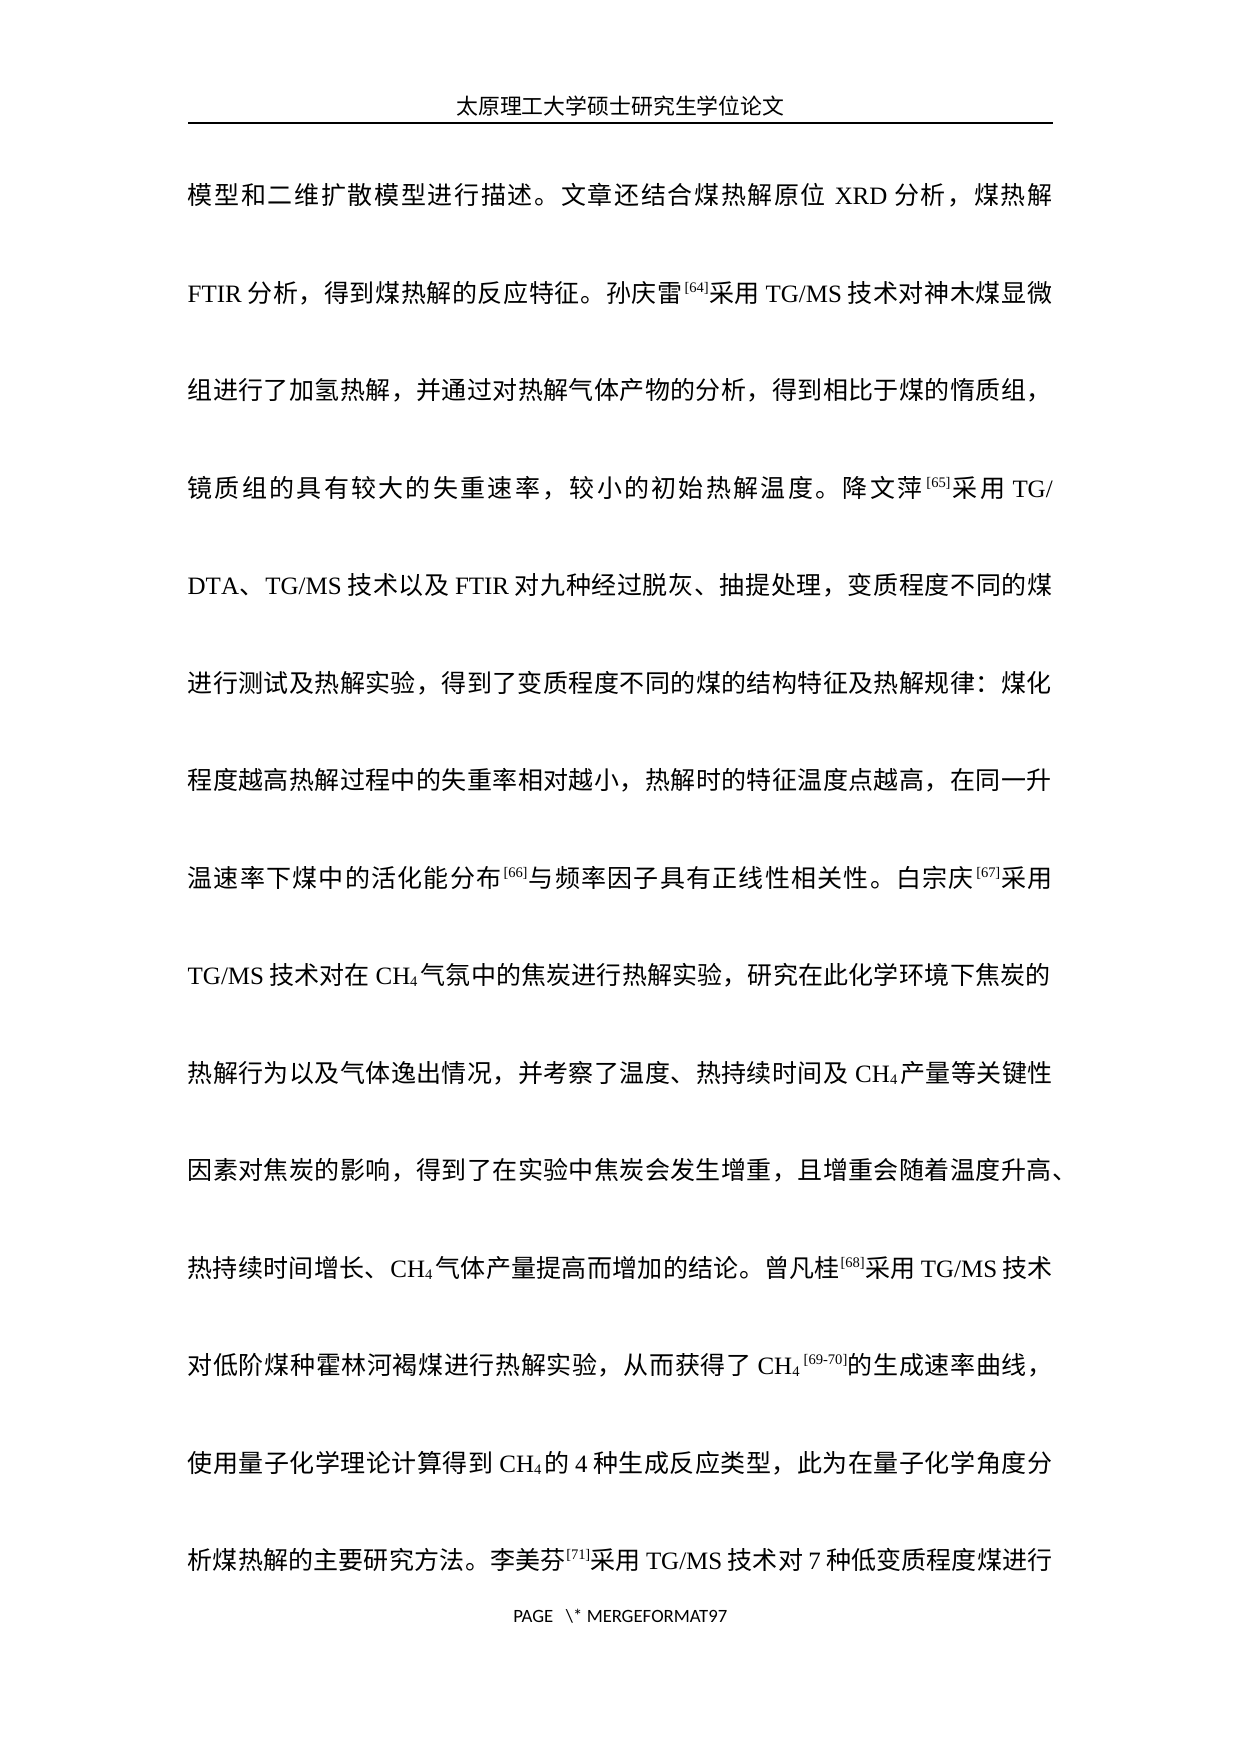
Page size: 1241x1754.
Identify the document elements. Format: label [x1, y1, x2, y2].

text [187, 161, 1053, 1591]
